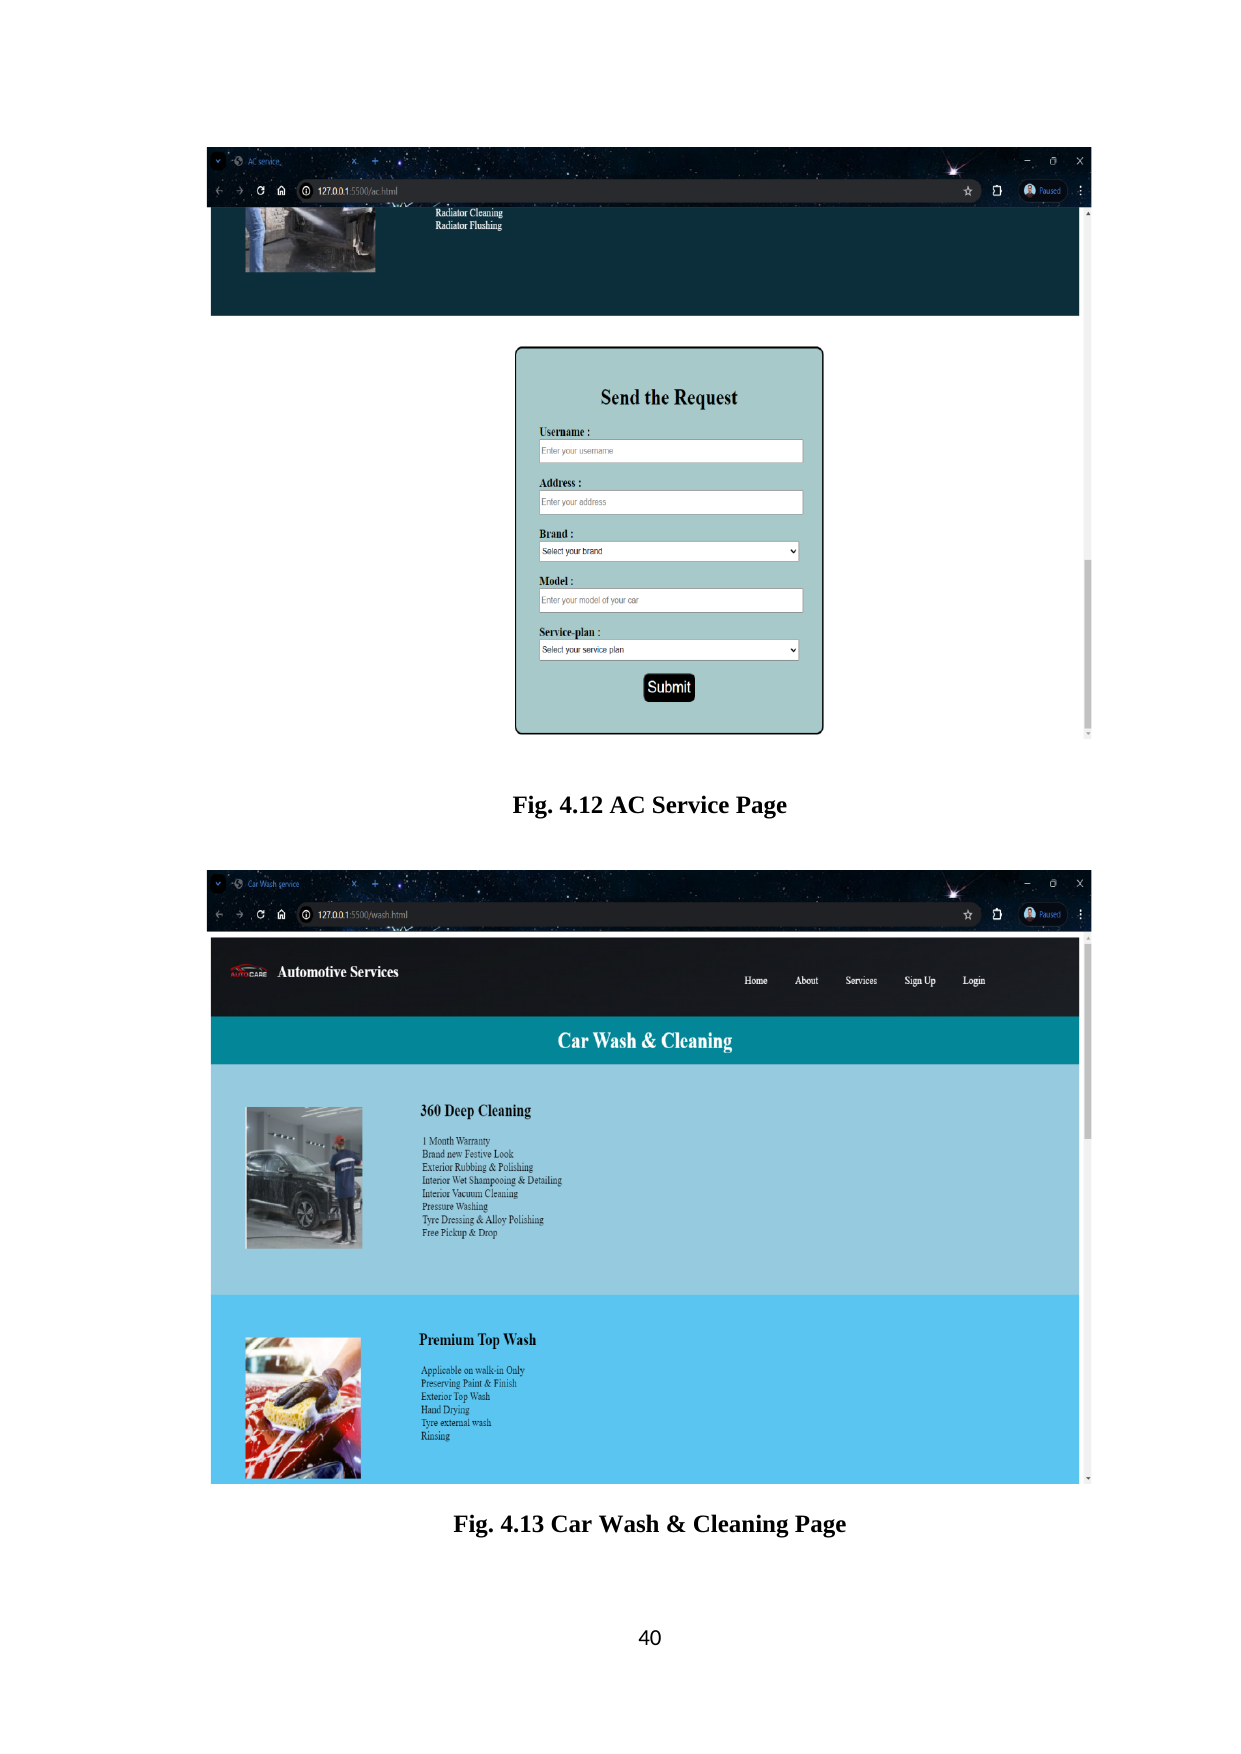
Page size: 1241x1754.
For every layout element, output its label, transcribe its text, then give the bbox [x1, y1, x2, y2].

text Fig. 4.12 AC Service Page [207, 790, 1092, 819]
text Fig. 4.13 Car Wash & Cleaning Page [207, 1509, 1092, 1538]
picture [206, 147, 1092, 739]
picture [206, 870, 1092, 1484]
